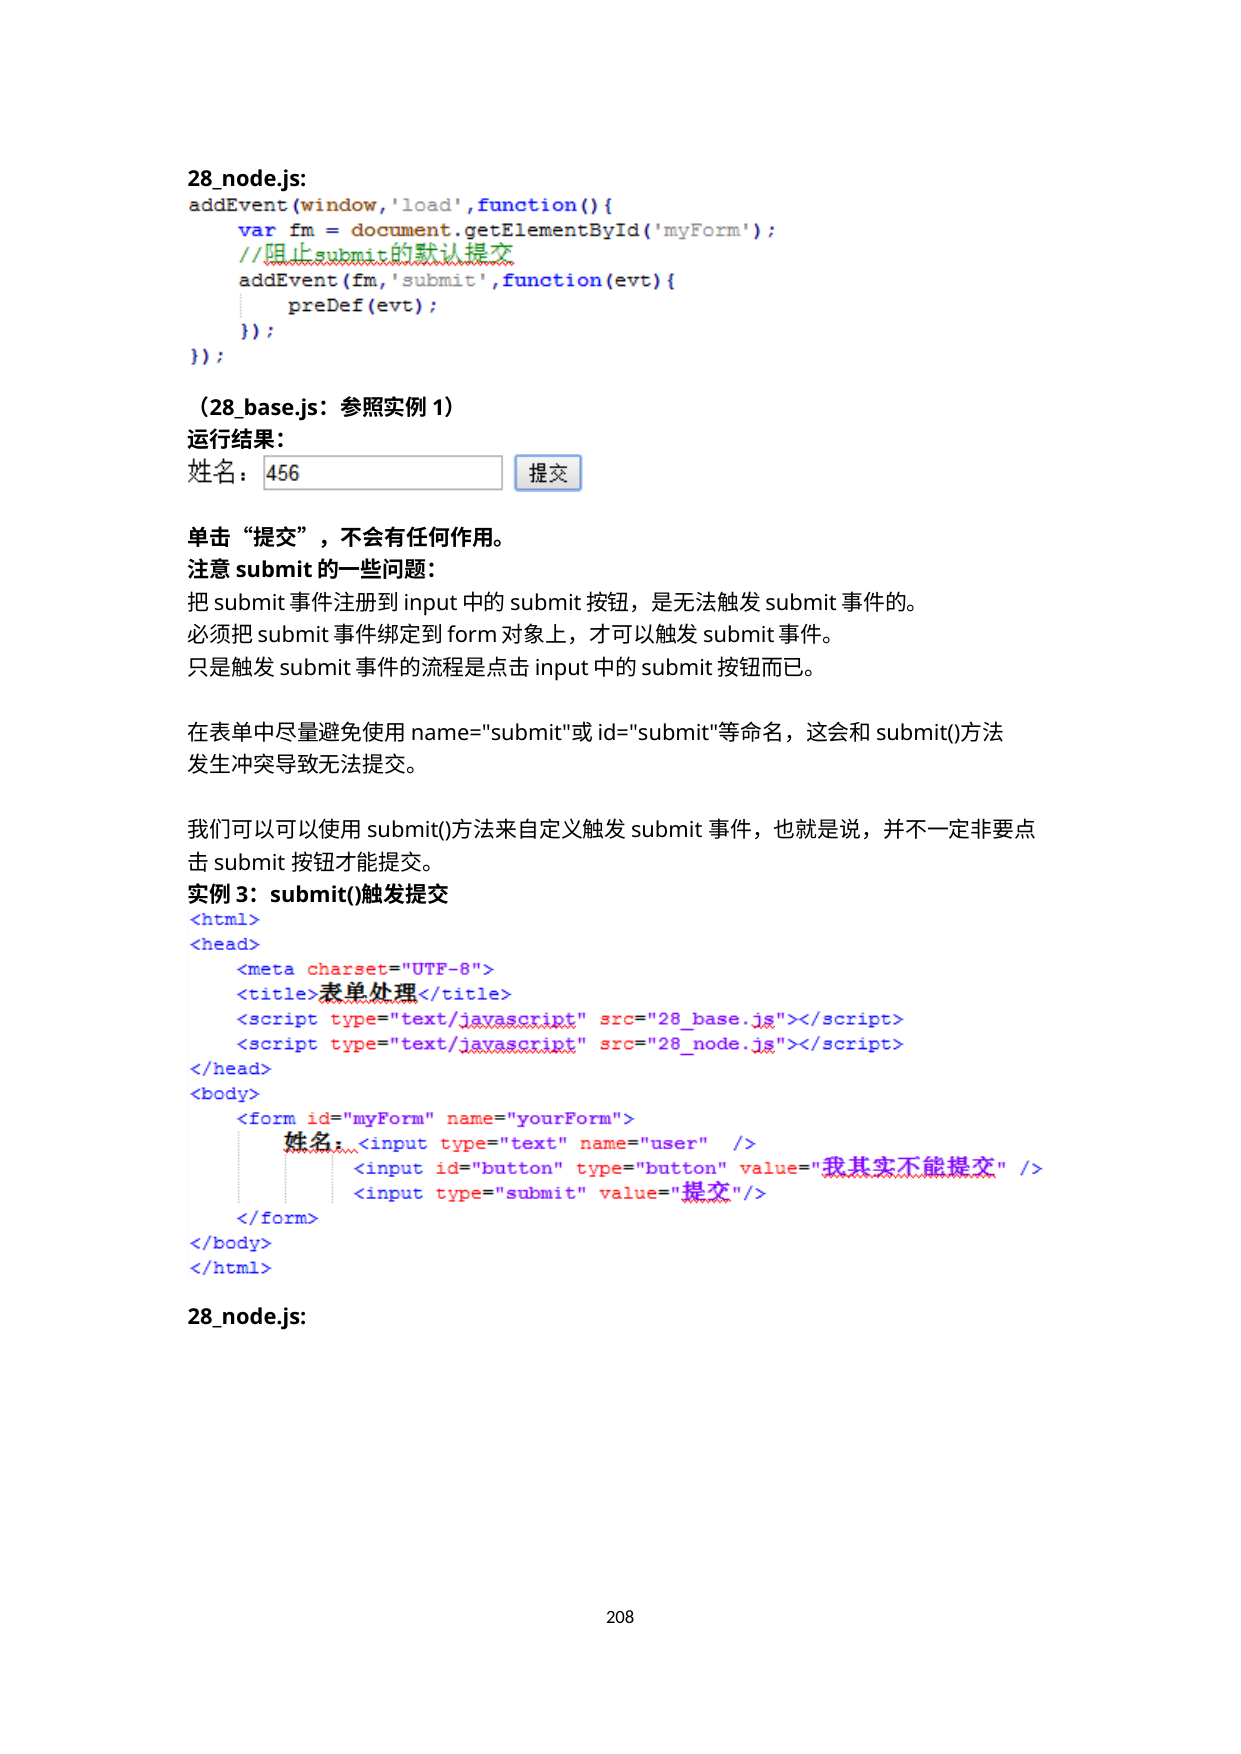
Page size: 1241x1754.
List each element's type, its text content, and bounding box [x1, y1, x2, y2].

text 28_node.js: [187, 162, 1053, 194]
text 击submit 按钮才能提交。 [187, 844, 1053, 877]
picture [187, 454, 597, 492]
picture [187, 194, 789, 368]
text 只是触发submit事件的流程是点击input中的submit按钮而已。 [187, 649, 1053, 682]
text 在表单中尽量避免使用name="submit"或id="submit"等命名，这会和submit()方法 [187, 714, 1053, 747]
text 把submit事件注册到input中的submit按钮，是无法触发submit事件的。 [187, 584, 1053, 617]
text 实例3：submit()触发提交 [187, 877, 1053, 909]
text 发生冲突导致无法提交。 [187, 747, 1053, 779]
picture [187, 909, 1053, 1278]
text 注意submit的一些问题： [187, 552, 1053, 584]
text 必须把submit事件绑定到form对象上，才可以触发submit事件。 [187, 617, 1053, 649]
text 28_node.js: [187, 1299, 1053, 1332]
text 单击“提交”，不会有任何作用。 [187, 519, 1053, 552]
text （28_base.js：参照实例1） [187, 389, 1053, 422]
text 运行结果： [187, 422, 1053, 454]
text 我们可以可以使用submit()方法来自定义触发submit 事件，也就是说，并不一定非要点 [187, 812, 1053, 844]
